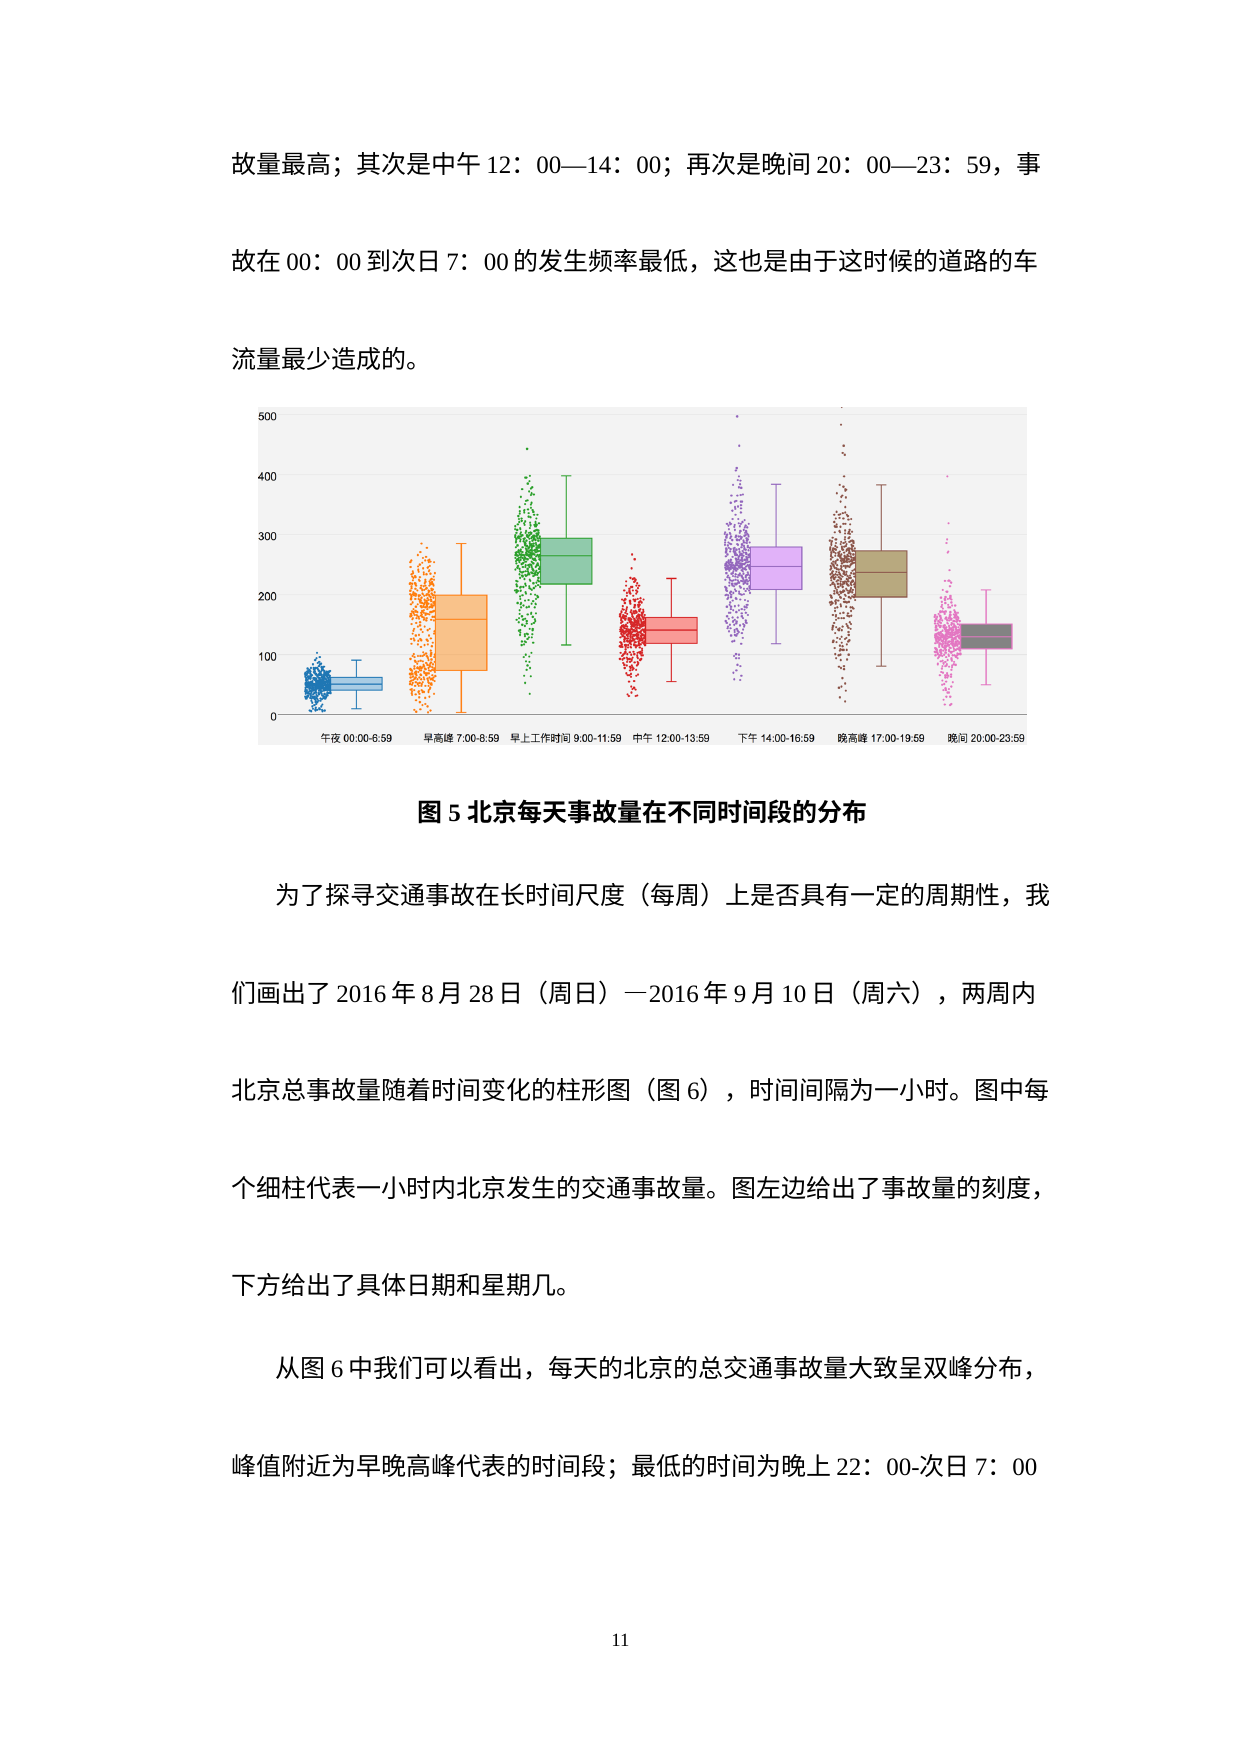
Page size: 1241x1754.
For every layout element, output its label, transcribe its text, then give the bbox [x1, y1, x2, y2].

text 为了探寻交通事故在长时间尺度（每周）上是否具有一定的周期性，我们画出了2016年8月28日（周日）—2016年9月10日（周六），两周内北京总事故量随着时间变化的柱形图（图 6），时间间隔为一小时。图中每个细柱代表一小时内北京发生的交通事故量。图左边给出了事故量的刻度，下方给出了具体日期和星期几。 [231, 861, 1053, 1316]
text 图 5 北京每天事故量在不同时间段的分布 [231, 778, 1053, 843]
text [231, 130, 1053, 390]
picture [258, 407, 1027, 745]
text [231, 1334, 1053, 1497]
